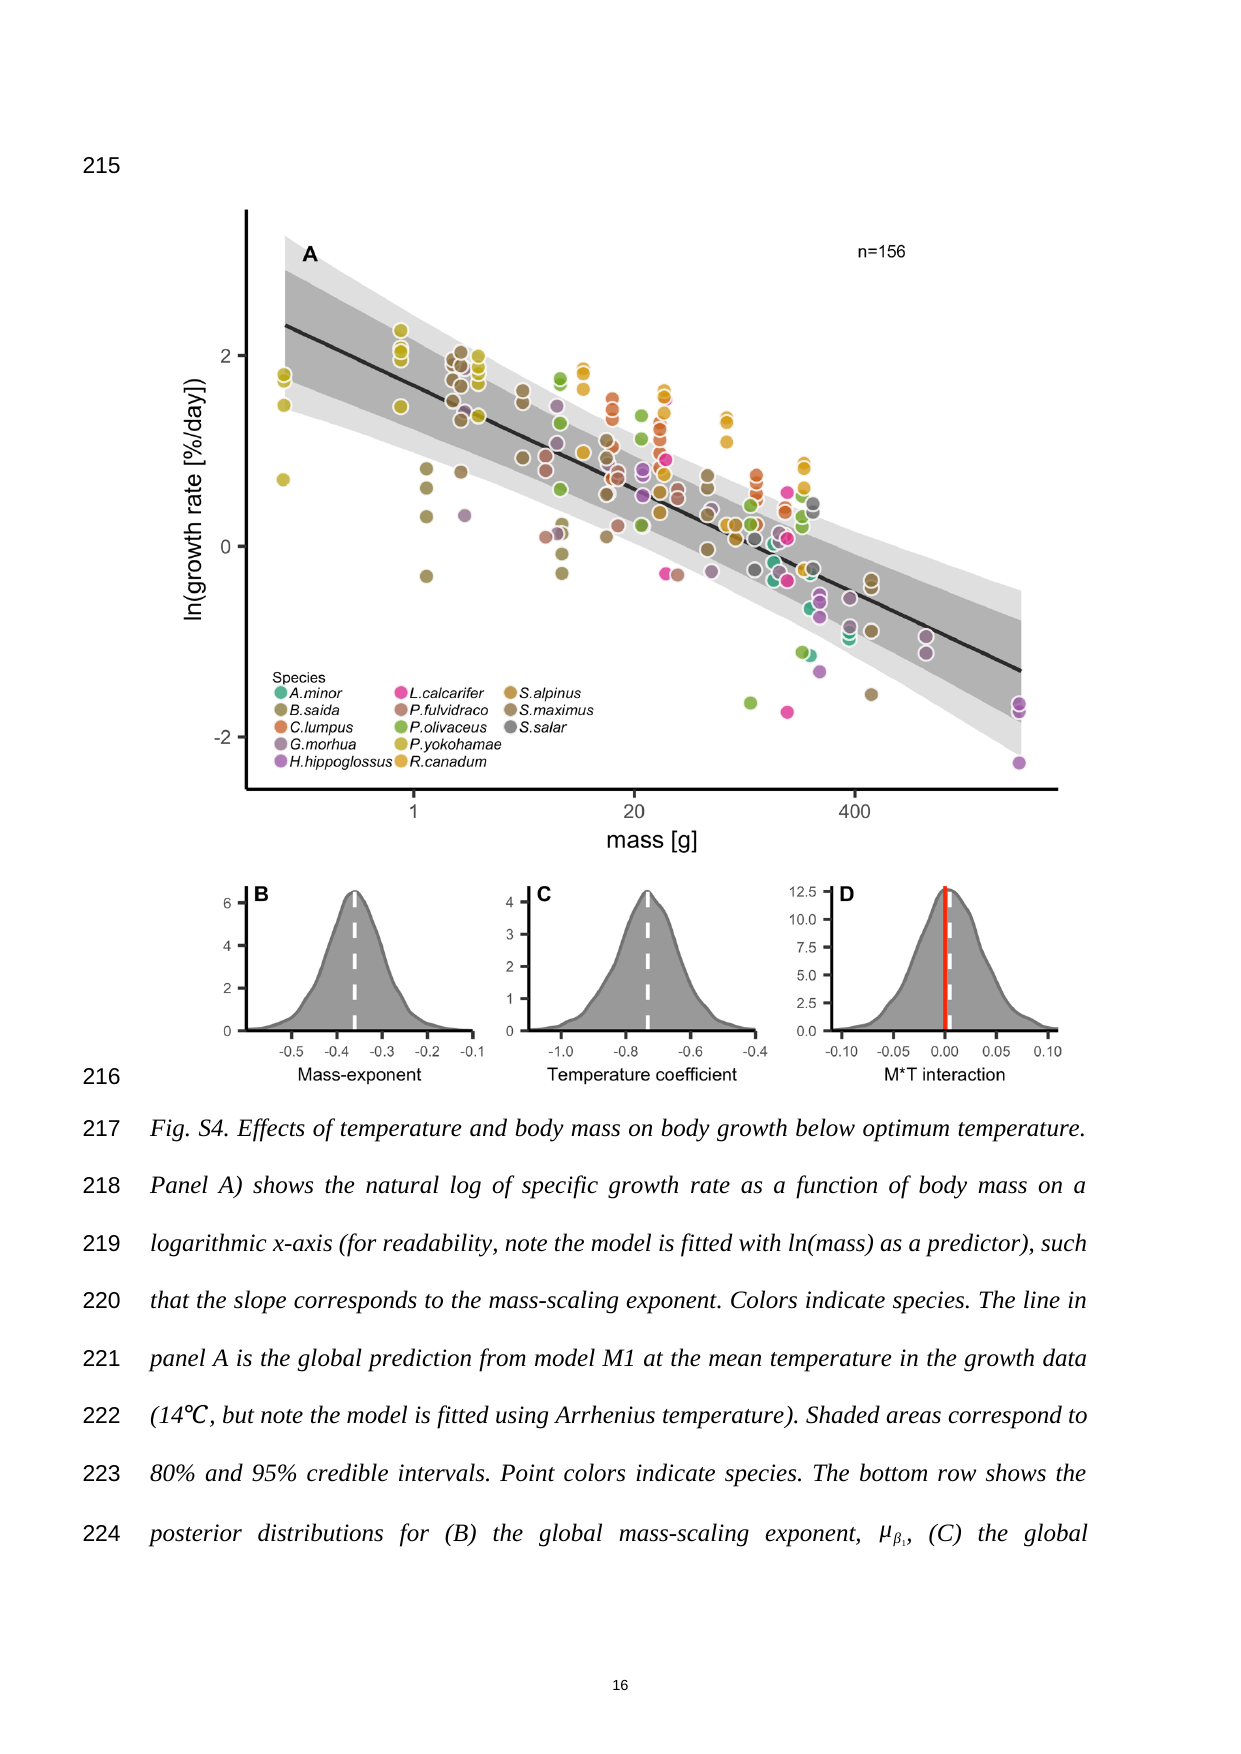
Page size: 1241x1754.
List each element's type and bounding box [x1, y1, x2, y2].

text [150, 1113, 1090, 1549]
picture [150, 207, 1091, 1085]
